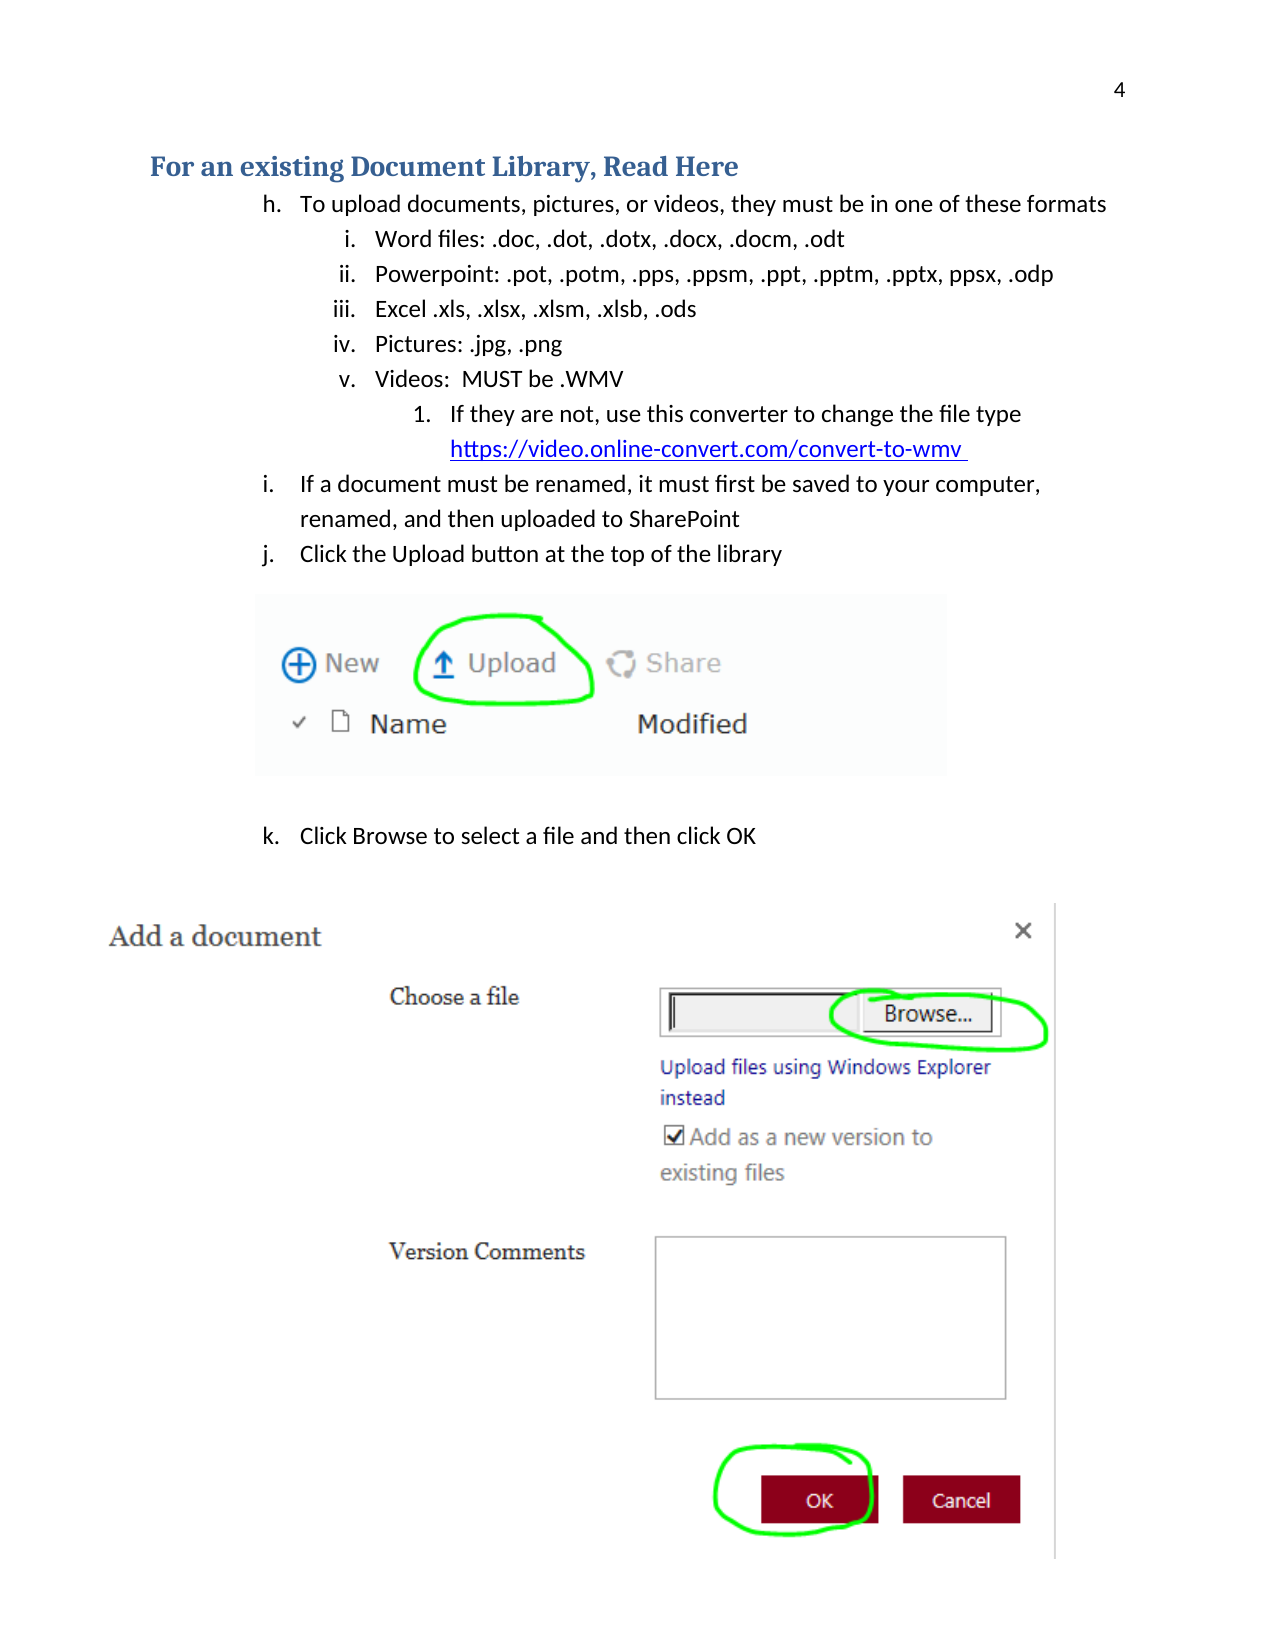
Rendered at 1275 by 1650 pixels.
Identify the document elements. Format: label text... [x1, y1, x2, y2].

list Click Browse to select a file and then click OK [262, 820, 1125, 851]
list Powerpoint: .pot, .potm, .pps, .ppsm, .ppt, .pptm, .pptx, ppsx, .odp [356, 258, 1125, 289]
list Click the Upload button at the top of the library [262, 538, 1125, 569]
list If a document must be renamed, it must first be saved to your computer, renamed, and then uploaded to SharePoint [262, 468, 1125, 534]
list Videos: MUST be .WMV [356, 363, 1125, 394]
subtitle For an existing Document Library, Read Here [150, 150, 1125, 183]
list If they are not, use this converter to change the file type https://video.online-convert.com/convert-to-wmv [412, 398, 1125, 464]
list To upload documents, pictures, or videos, they must be in one of these formats [262, 188, 1125, 219]
picture [254, 594, 947, 776]
list Word files: .doc, .dot, .dotx, .docx, .docm, .odt [356, 223, 1125, 254]
list Pictures: .jpg, .png [356, 328, 1125, 359]
list Excel .xls, .xlsx, .xlsm, .xlsb, .ods [356, 293, 1125, 324]
picture [80, 903, 1056, 1559]
